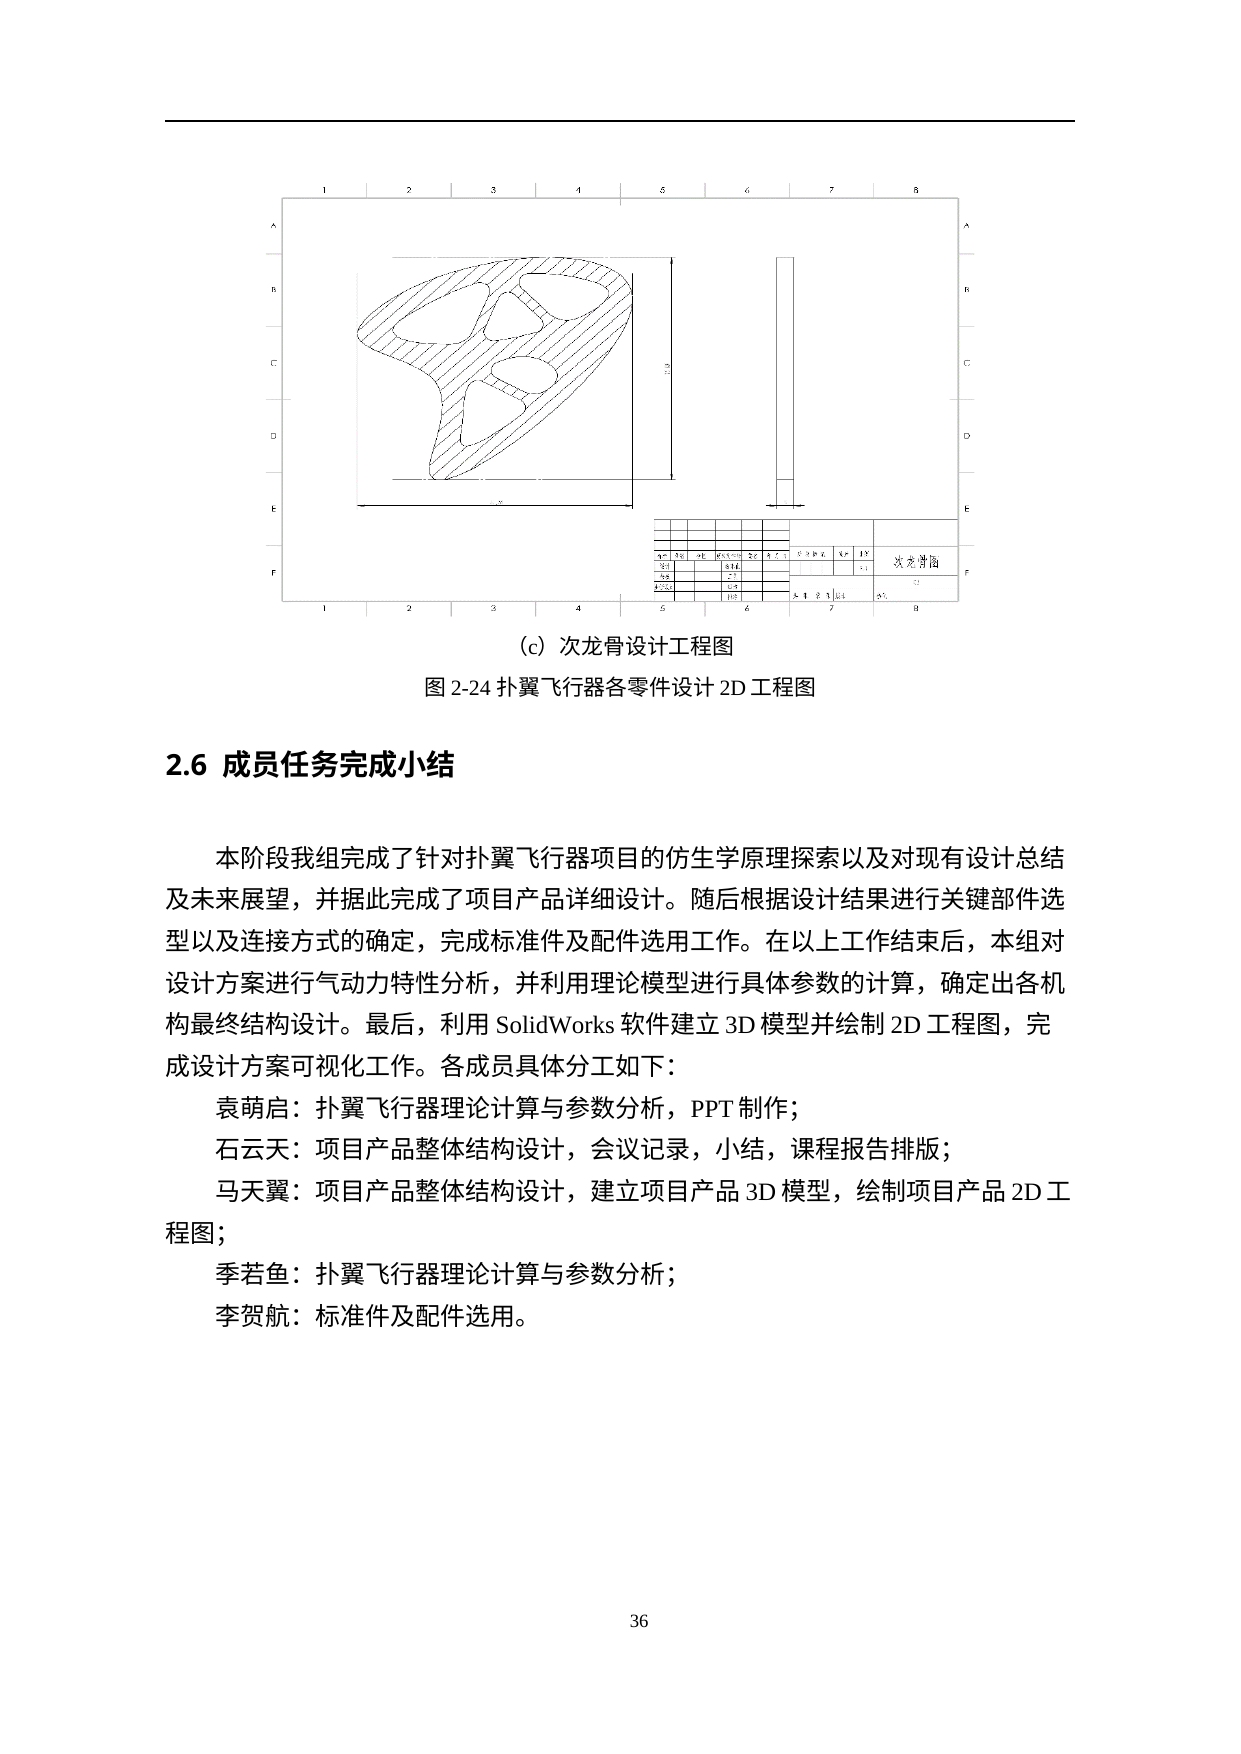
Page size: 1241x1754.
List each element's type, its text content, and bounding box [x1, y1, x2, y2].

text 李贺航：标准件及配件选用。 [165, 1292, 1075, 1334]
picture [265, 163, 975, 636]
text 季若鱼：扑翼飞行器理论计算与参数分析； [165, 1251, 1075, 1292]
text （c）次龙骨设计工程图 [165, 621, 1075, 662]
text 图2-24 扑翼飞行器各零件设计2D工程图 [165, 662, 1075, 704]
text 石云天：项目产品整体结构设计，会议记录，小结，课程报告排版； [165, 1126, 1075, 1167]
text 马天翼：项目产品整体结构设计，建立项目产品3D模型，绘制项目产品2D工程图； [165, 1167, 1075, 1251]
text 本阶段我组完成了针对扑翼飞行器项目的仿生学原理探索以及对现有设计总结及未来展望，并据此完成了项目产品详细设计。随后根据设计结果进行关键部件选型以及连接方式的确定，完成标准件及配件选用工作。在以上工作结束后，本组对设计方案进行气动力特性分析，并利用理论模型进行具体参数的计算，确定出各机构最终结构设计。最后，利用SolidWorks软件建立3D模型并绘制2D工程图，完成设计方案可视化工作。各成员具体分工如下： [165, 834, 1075, 1084]
subtitle 2.6 成员任务完成小结 [165, 742, 1075, 784]
text 袁萌启：扑翼飞行器理论计算与参数分析，PPT制作； [165, 1084, 1075, 1126]
